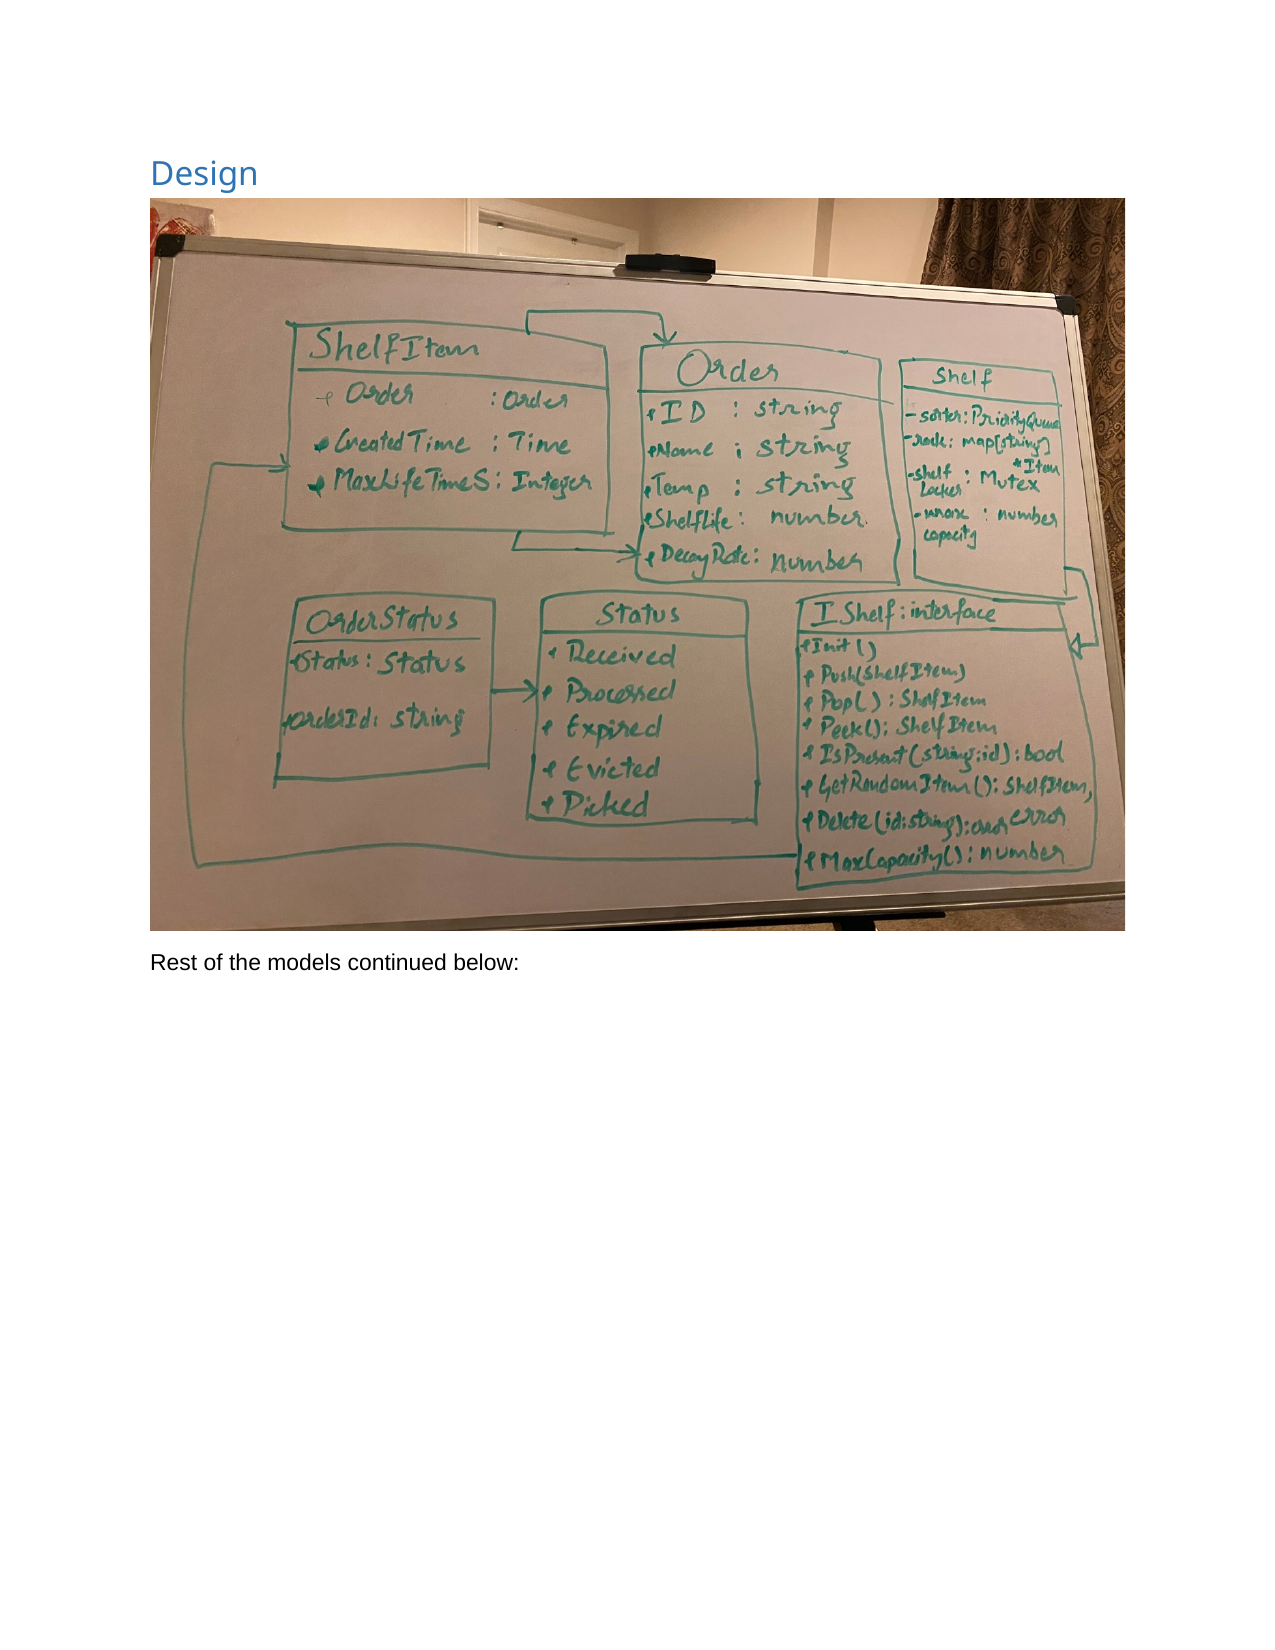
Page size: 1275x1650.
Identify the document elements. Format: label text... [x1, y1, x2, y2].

text Rest of the models continued below: [150, 949, 1125, 975]
subtitle Design [150, 150, 1125, 195]
picture [150, 198, 1125, 931]
